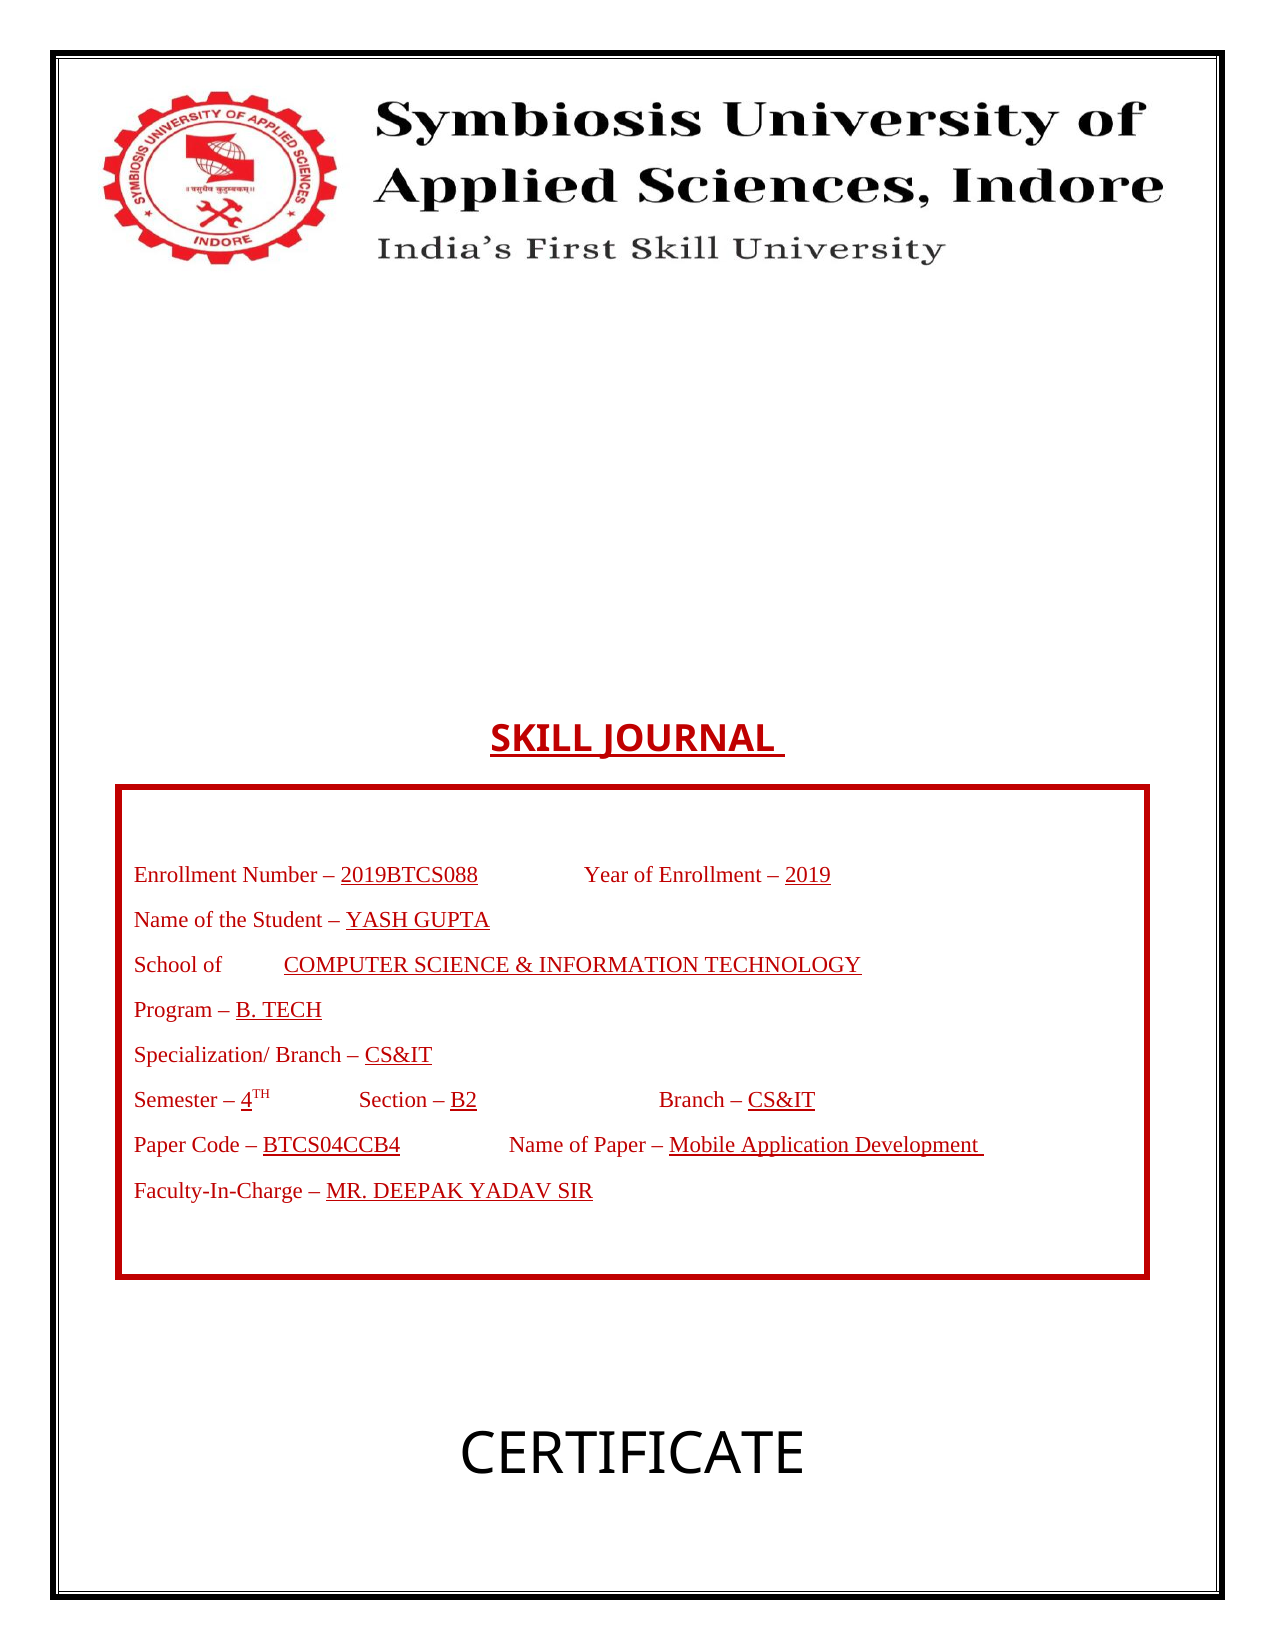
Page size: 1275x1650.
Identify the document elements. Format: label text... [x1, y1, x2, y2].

picture [84, 65, 1200, 282]
text CERTIFICATE [84, 1411, 1181, 1491]
text SKILL JOURNAL [84, 711, 1181, 762]
